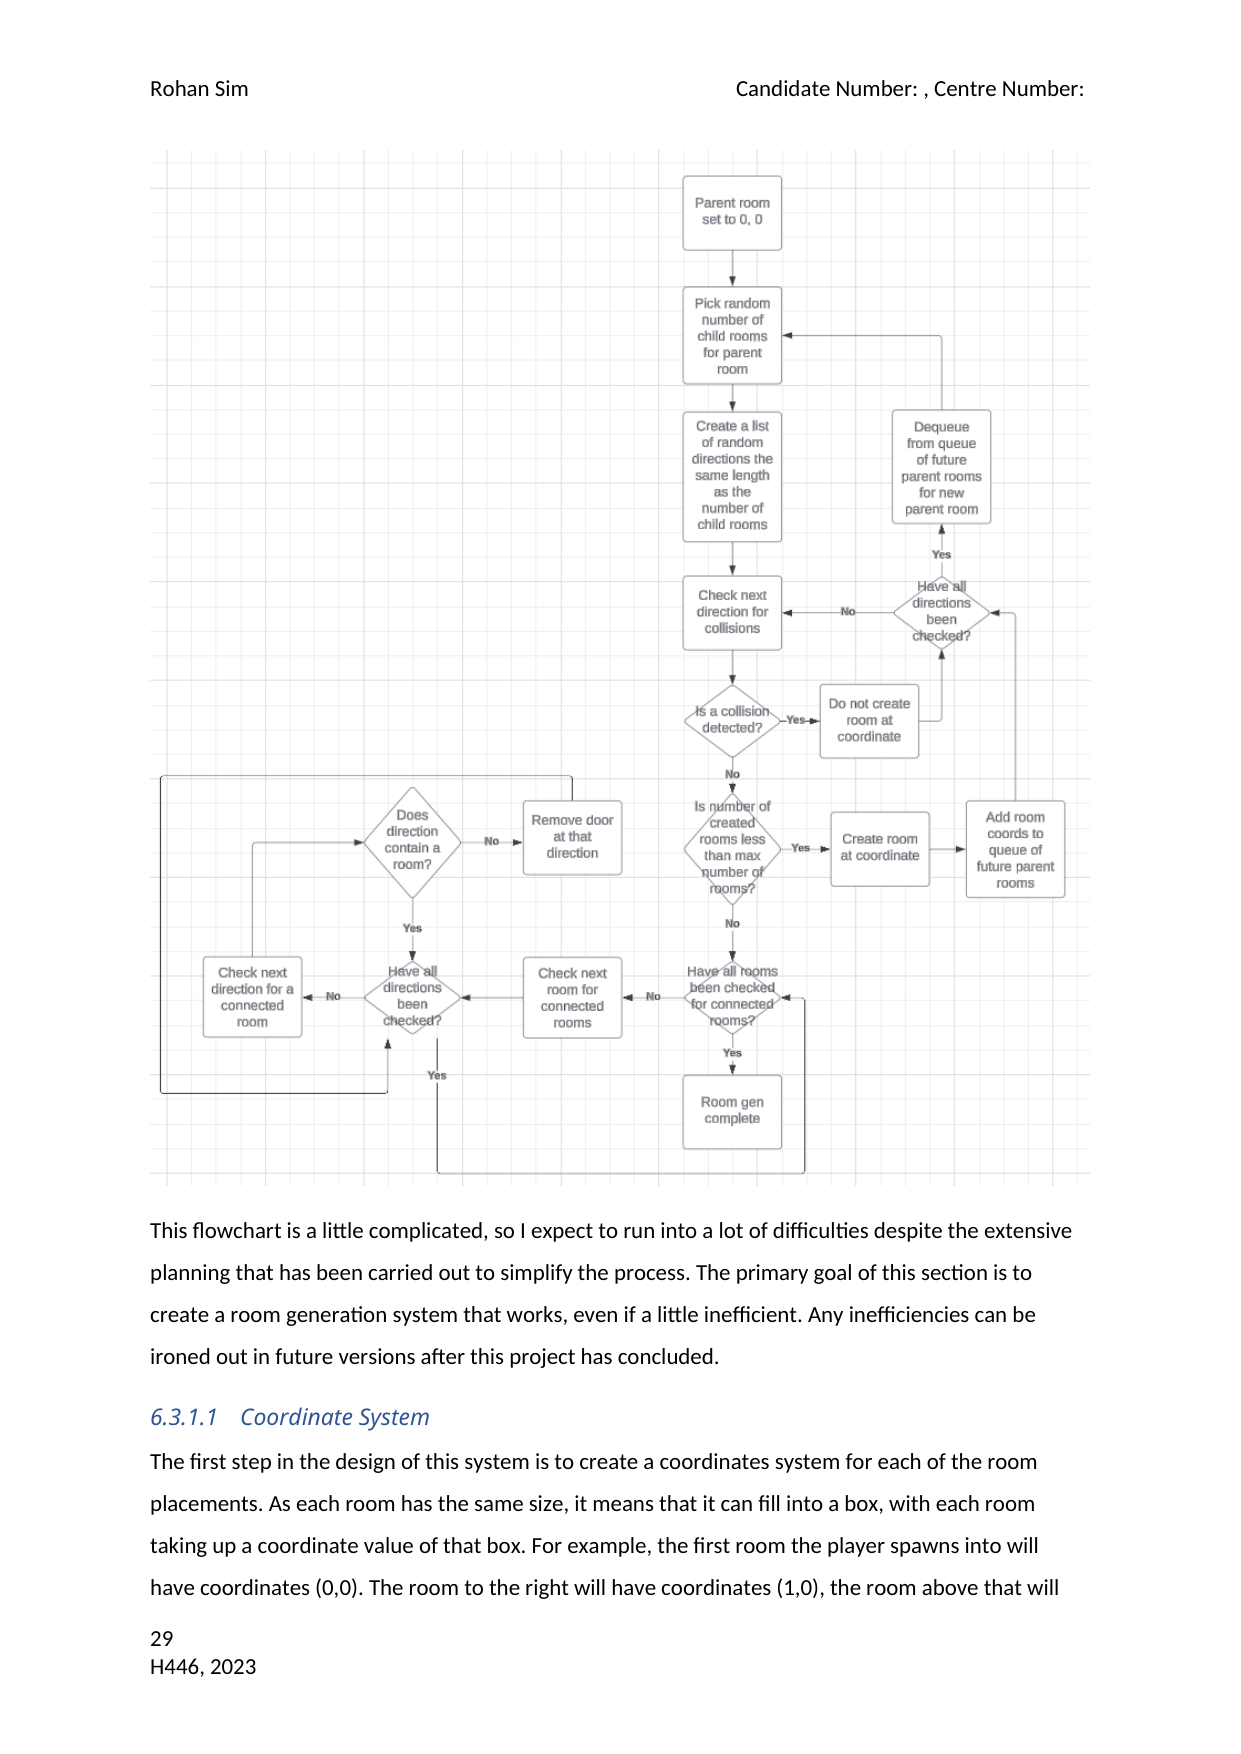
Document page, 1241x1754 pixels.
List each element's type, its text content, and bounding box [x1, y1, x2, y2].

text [150, 1447, 1090, 1601]
text This flowchart is a little complicated, so I expect to run into a lot of difficulties despite the extensive planning that has been carried out to simplify the process. The primary goal of this section is to create a room generation system that works, even if a little inefficient. Any inefficiencies can be ironed out in future versions after this project has concluded. [150, 1216, 1090, 1370]
subtitle Coordinate System [150, 1401, 1090, 1432]
picture [150, 150, 1091, 1186]
